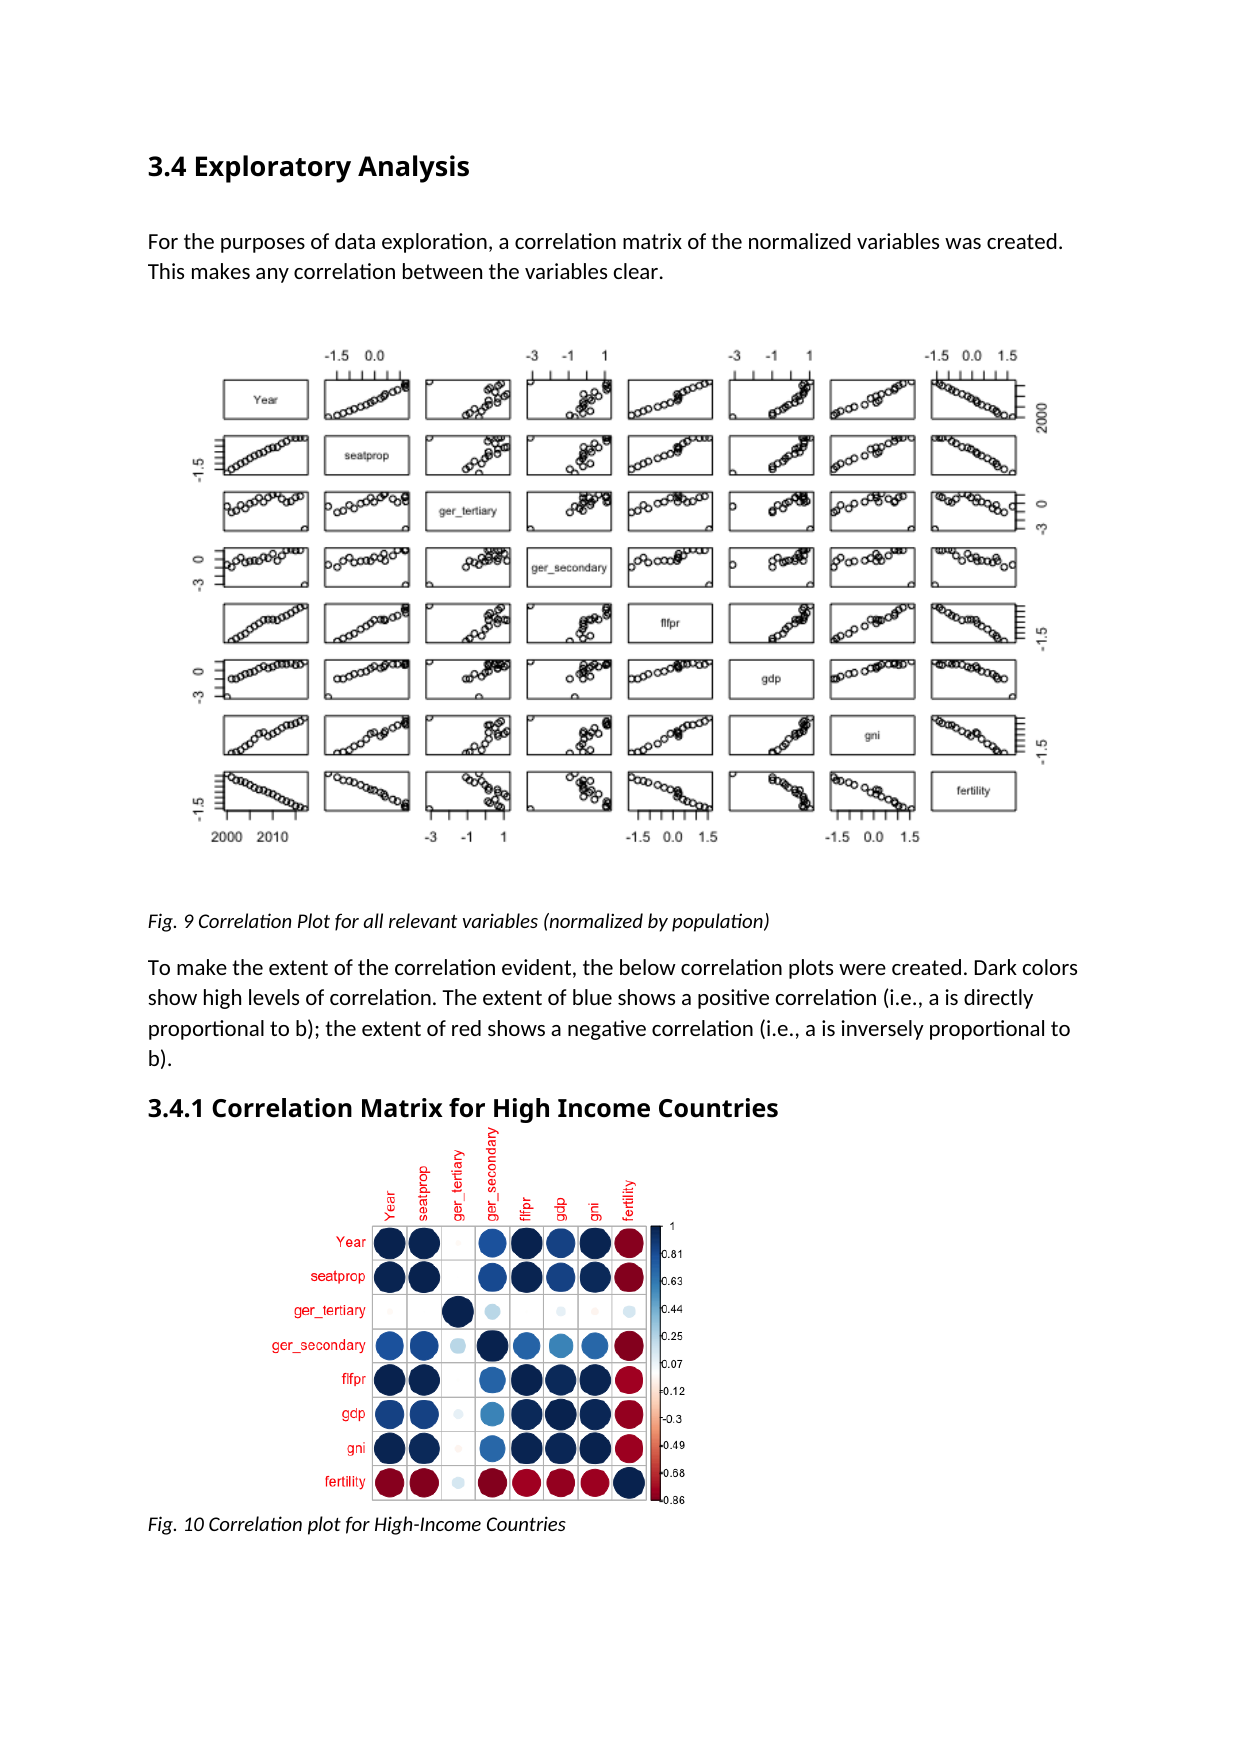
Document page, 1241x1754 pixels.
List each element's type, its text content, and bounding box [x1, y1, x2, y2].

text To make the extent of the correlation evident, the below correlation plots were created. Dark colors show high levels of correlation. The extent of blue shows a positive correlation (i.e., a is directly proportional to b); the extent of red shows a negative correlation (i.e., a is inversely proportional to b). [148, 953, 1093, 1072]
picture [147, 1127, 767, 1510]
text For the purposes of data exploration, a correlation matrix of the normalized variables was created. This makes any correlation between the variables clear. [148, 227, 1093, 285]
subtitle 3.4.1 Correlation Matrix for High Income Countries [148, 1091, 1093, 1125]
text Fig. 9 Correlation Plot for all relevant variables (normalized by population) [148, 908, 1093, 933]
picture [147, 304, 1093, 888]
subtitle 3.4 Exploratory Analysis [148, 148, 1093, 224]
